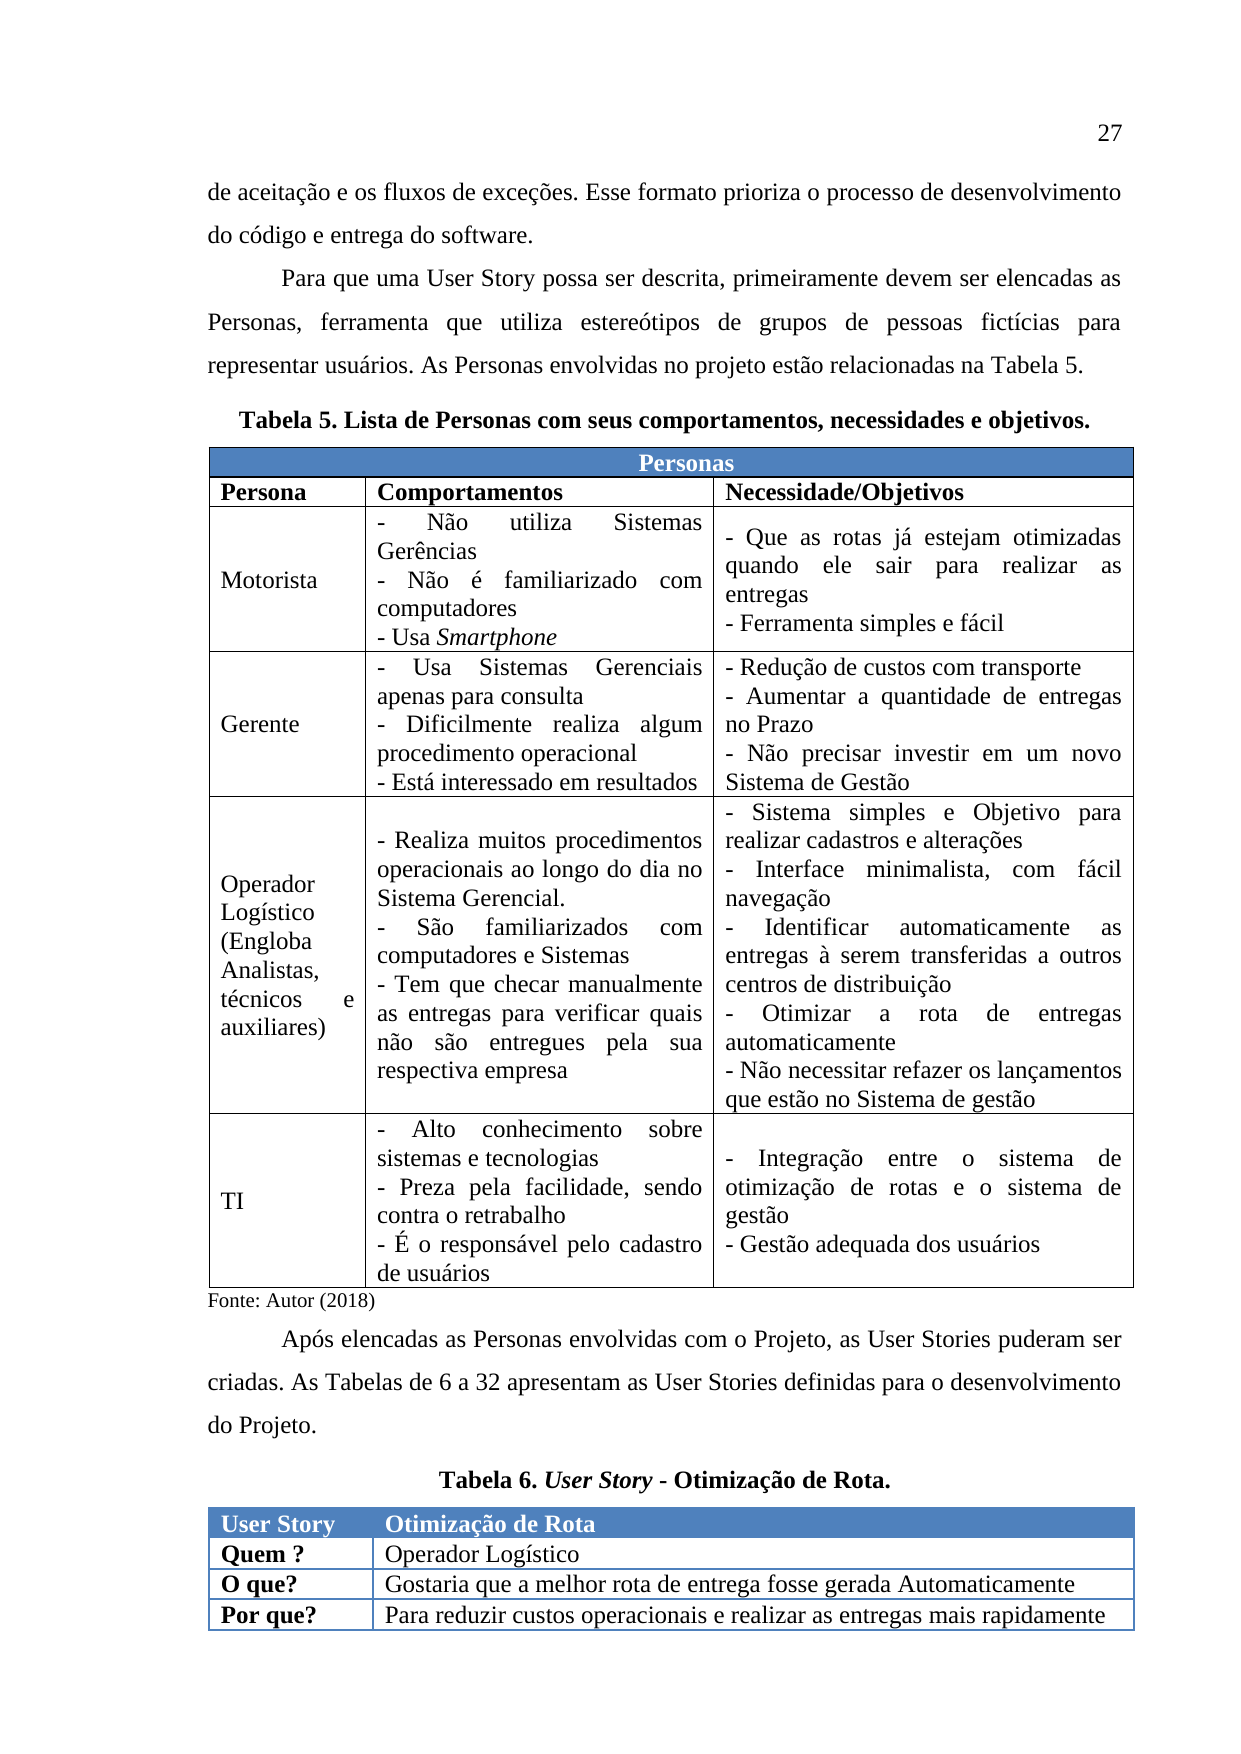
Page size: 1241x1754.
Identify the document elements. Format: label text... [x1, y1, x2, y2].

table_cell Gostaria que a melhor rota de entrega fosse gerada Automaticamente [374, 1570, 1133, 1598]
text Tabela 5. Lista de Personas com seus comportamentos, necessidades e objetivos. [207, 405, 1122, 434]
table_cell - Não utiliza Sistemas Gerências - Não é familiarizado com computadores - Usa Smartphone [366, 507, 713, 651]
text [207, 177, 1122, 249]
table_cell - Alto conhecimento sobre sistemas e tecnologias - Preza pela facilidade, sendo contra o retrabalho - É o responsável pelo cadastro de usuários [366, 1114, 713, 1287]
table_cell O que? [210, 1570, 372, 1598]
table_header User Story [210, 1509, 372, 1538]
table_cell TI [210, 1114, 365, 1287]
table_cell Para reduzir custos operacionais e realizar as entregas mais rapidamente [374, 1600, 1133, 1629]
table_cell Por que? [210, 1600, 372, 1629]
table_cell - Usa Sistemas Gerenciais apenas para consulta - Dificilmente realiza algum procedimento operacional - Está interessado em resultados [366, 652, 713, 796]
table_cell - Integração entre o sistema de otimização de rotas e o sistema de gestão - Gestão adequada dos usuários [714, 1114, 1133, 1287]
text Fonte: Autor (2018) [207, 1288, 1122, 1312]
table_cell Necessidade/Objetivos [714, 478, 1133, 506]
table_cell Gerente [210, 652, 365, 796]
table_cell - Que as rotas já estejam otimizadas quando ele sair para realizar as entregas - Ferramenta simples e fácil [714, 507, 1133, 651]
table_cell - Realiza muitos procedimentos operacionais ao longo do dia no Sistema Gerencial. - São familiarizados com computadores e Sistemas - Tem que checar manualmente as entregas para verificar quais não são entregues pela sua respectiva empresa [366, 797, 713, 1113]
text Tabela 6. User Story - Otimização de Rota. [207, 1466, 1122, 1494]
table_cell Motorista [210, 507, 365, 651]
table_cell Operador Logístico (Engloba Analistas, técnicos e auxiliares) [210, 797, 365, 1113]
table_header Otimização de Rota [374, 1509, 1133, 1538]
table_header Personas [210, 448, 1133, 476]
table_cell Comportamentos [366, 478, 713, 506]
table_cell - Sistema simples e Objetivo para realizar cadastros e alterações - Interface minimalista, com fácil navegação - Identificar automaticamente as entregas à serem transferidas a outros centros de distribuição - Otimizar a rota de entregas automaticamente - Não necessitar refazer os lançamentos que estão no Sistema de gestão [714, 797, 1133, 1113]
table_cell - Redução de custos com transporte - Aumentar a quantidade de entregas no Prazo - Não precisar investir em um novo Sistema de Gestão [714, 652, 1133, 796]
table_cell Persona [210, 478, 365, 506]
text Para que uma User Story possa ser descrita, primeiramente devem ser elencadas as Personas, ferramenta que utiliza estereótipos de grupos de pessoas fictícias para representar usuários. As Personas envolvidas no projeto estão relacionadas na Tabela 5. [207, 263, 1122, 378]
table_cell Operador Logístico [374, 1539, 1133, 1567]
table_cell Quem ? [210, 1539, 372, 1567]
text Após elencadas as Personas envolvidas com o Projeto, as User Stories puderam ser criadas. As Tabelas de 6 a 32 apresentam as User Stories definidas para o desenvolvimento do Projeto. [207, 1324, 1122, 1439]
